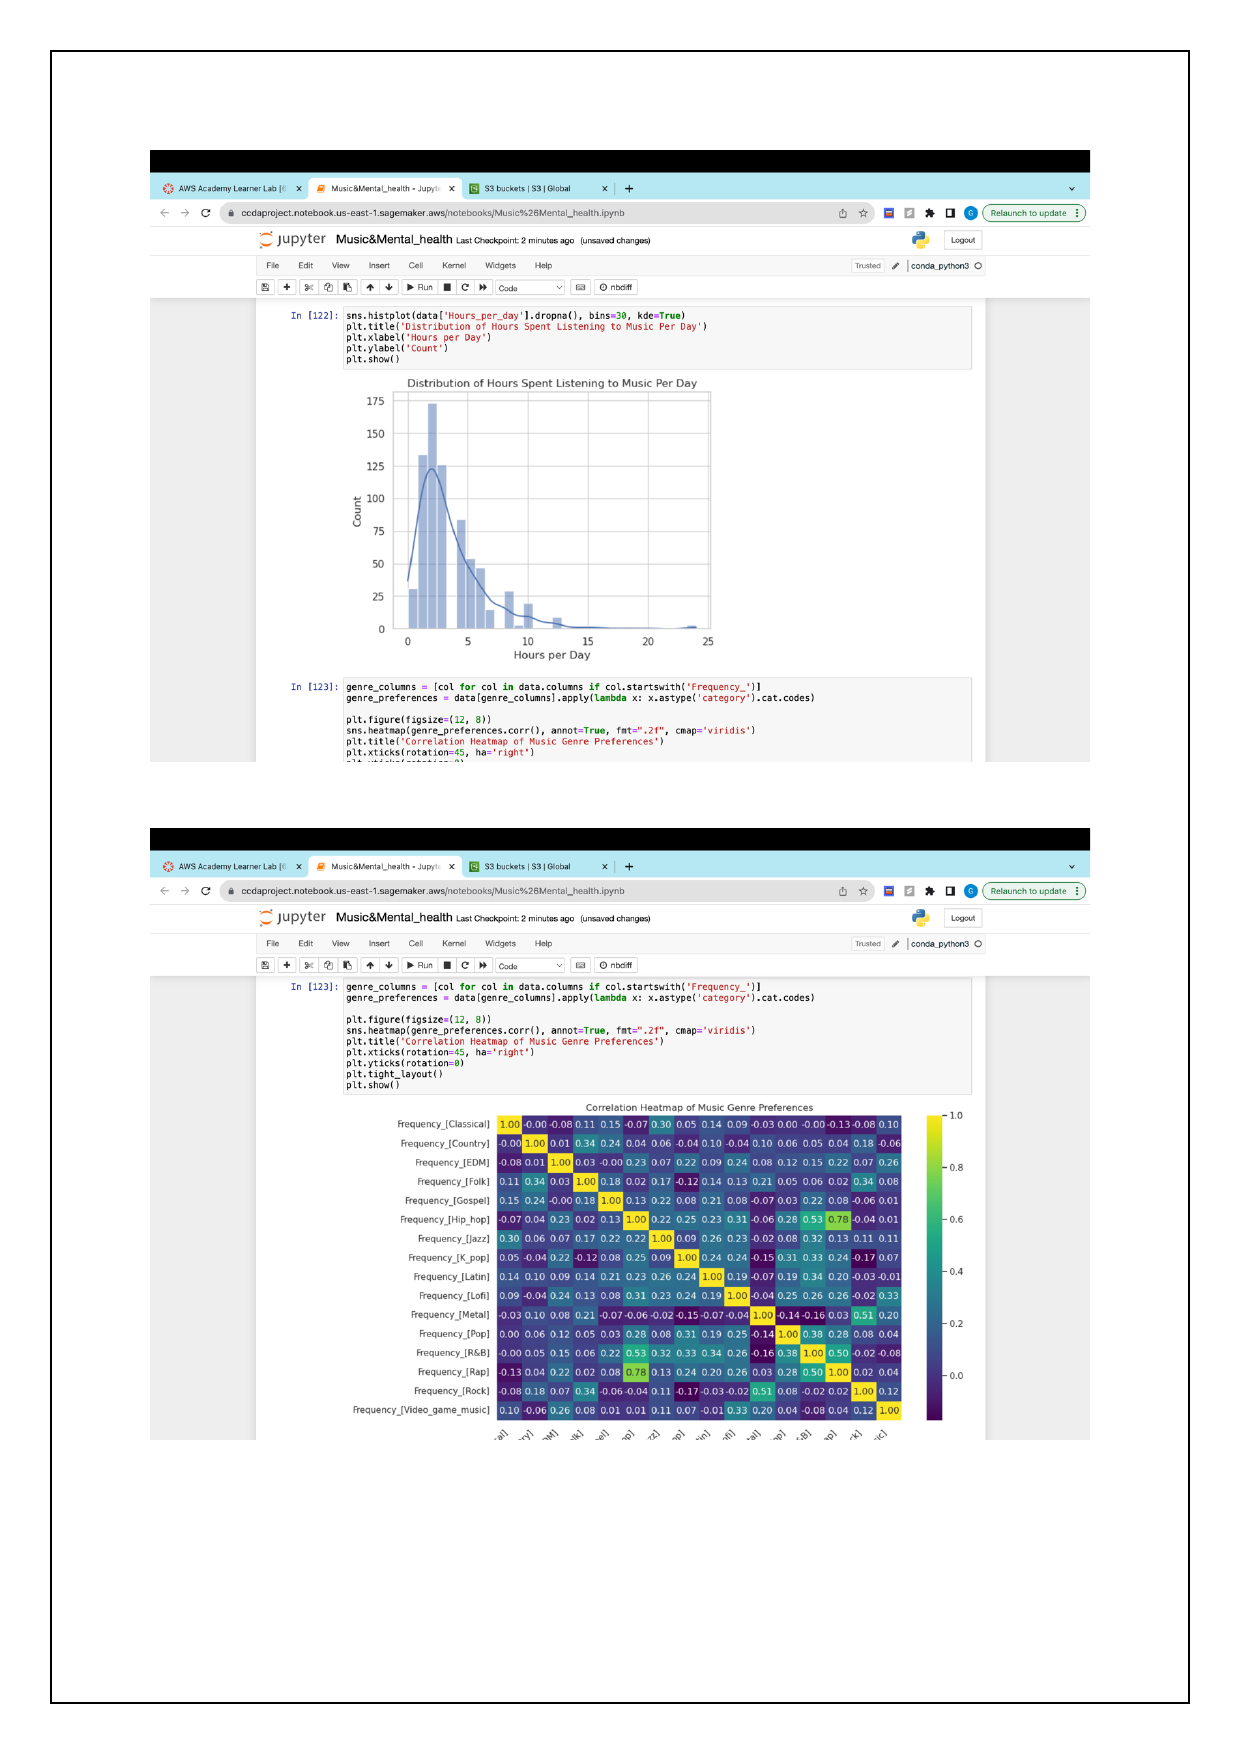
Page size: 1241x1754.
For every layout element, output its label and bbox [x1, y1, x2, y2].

picture [150, 828, 1091, 1440]
picture [150, 150, 1091, 762]
